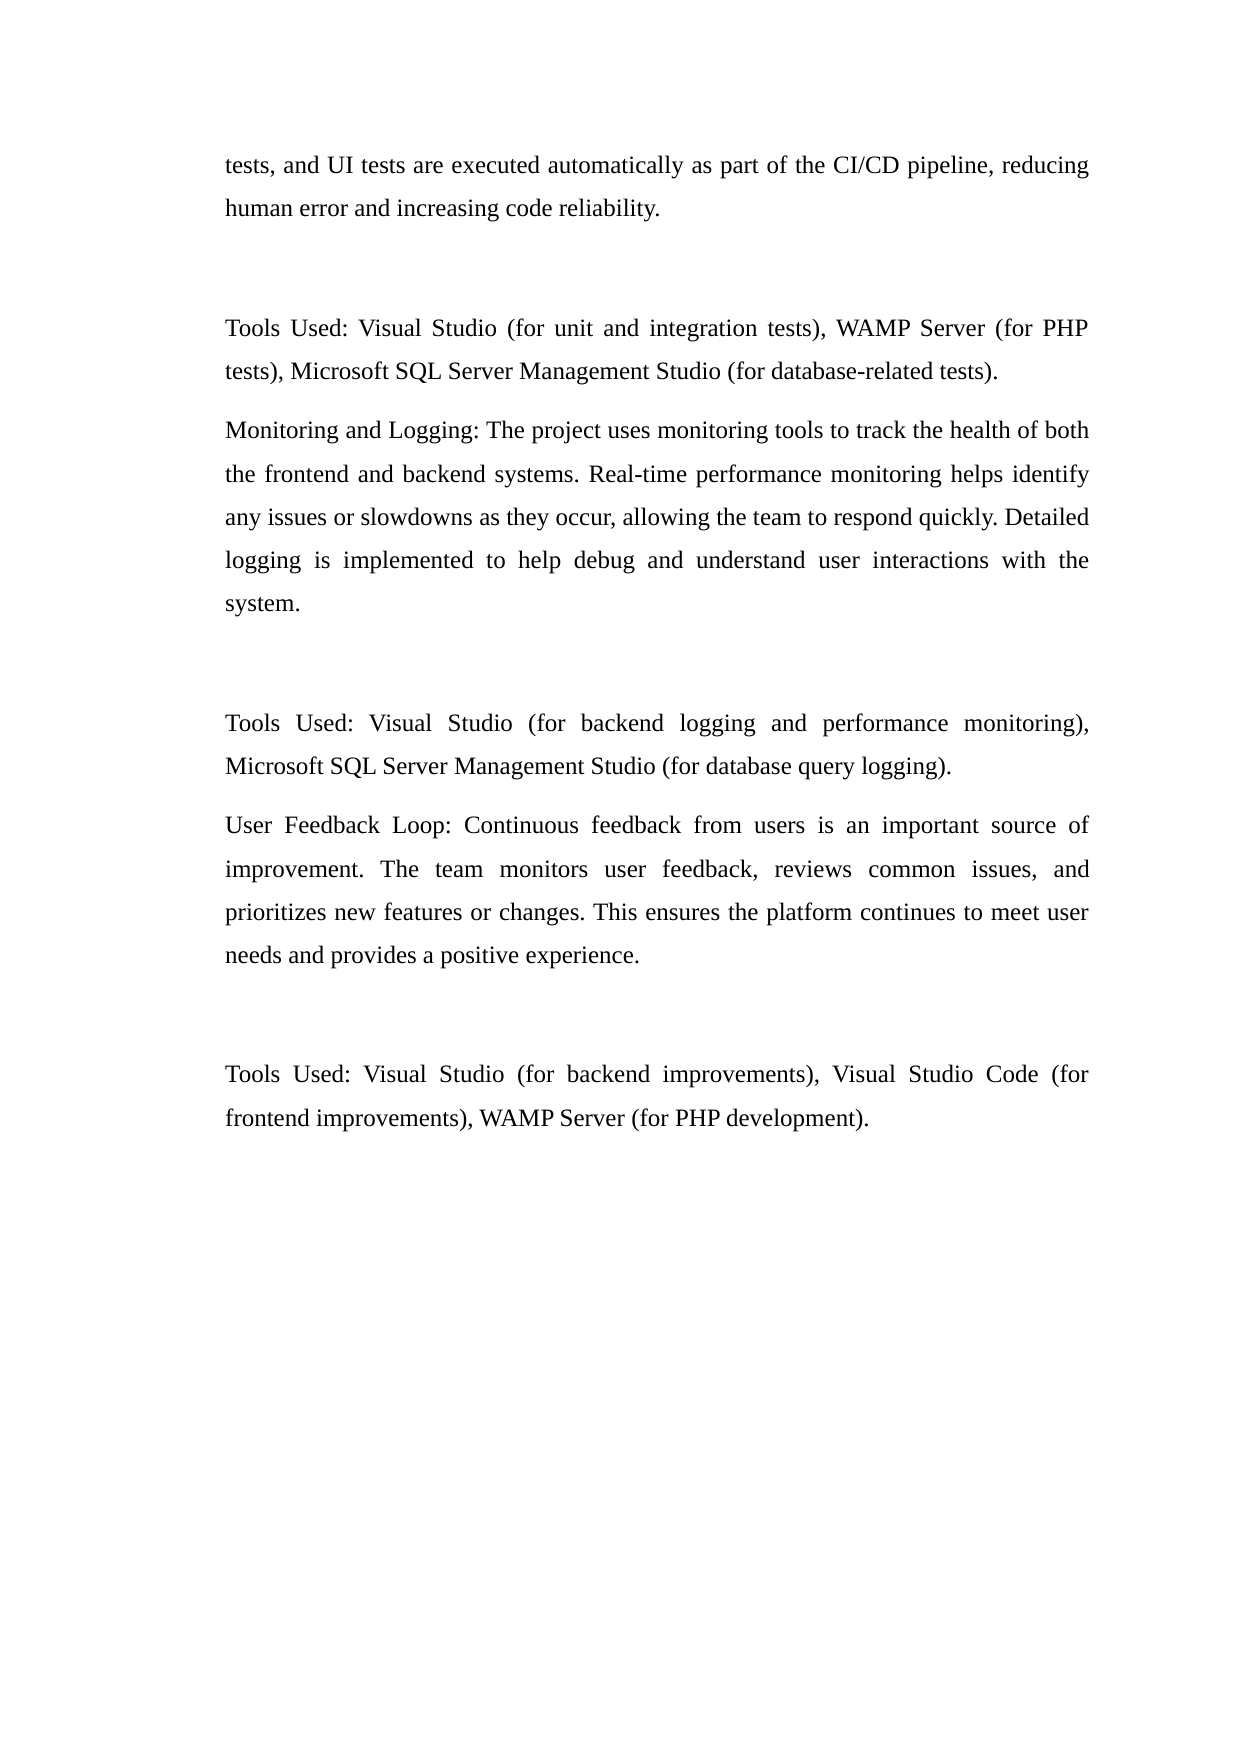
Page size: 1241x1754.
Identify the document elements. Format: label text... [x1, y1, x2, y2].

text Tools Used: Visual Studio (for backend logging and performance monitoring), Microsoft SQL Server Management Studio (for database query logging). [225, 708, 1090, 779]
text Tools Used: Visual Studio (for backend improvements), Visual Studio Code (for frontend improvements), WAMP Server (for PHP development). [225, 1059, 1090, 1131]
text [225, 150, 1090, 222]
text Monitoring and Logging: The project uses monitoring tools to track the health of both the frontend and backend systems. Real-time performance monitoring helps identify any issues or slowdowns as they occur, allowing the team to respond quickly. Detailed logging is implemented to help debug and understand user interactions with the system. [225, 416, 1090, 617]
text Tools Used: Visual Studio (for unit and integration tests), WAMP Server (for PHP tests), Microsoft SQL Server Management Studio (for database-related tests). [225, 313, 1090, 384]
text User Feedback Loop: Continuous feedback from users is an important source of improvement. The team monitors user feedback, reviews common issues, and prioritizes new features or changes. This ensures the platform continues to meet user needs and provides a positive experience. [225, 811, 1090, 969]
